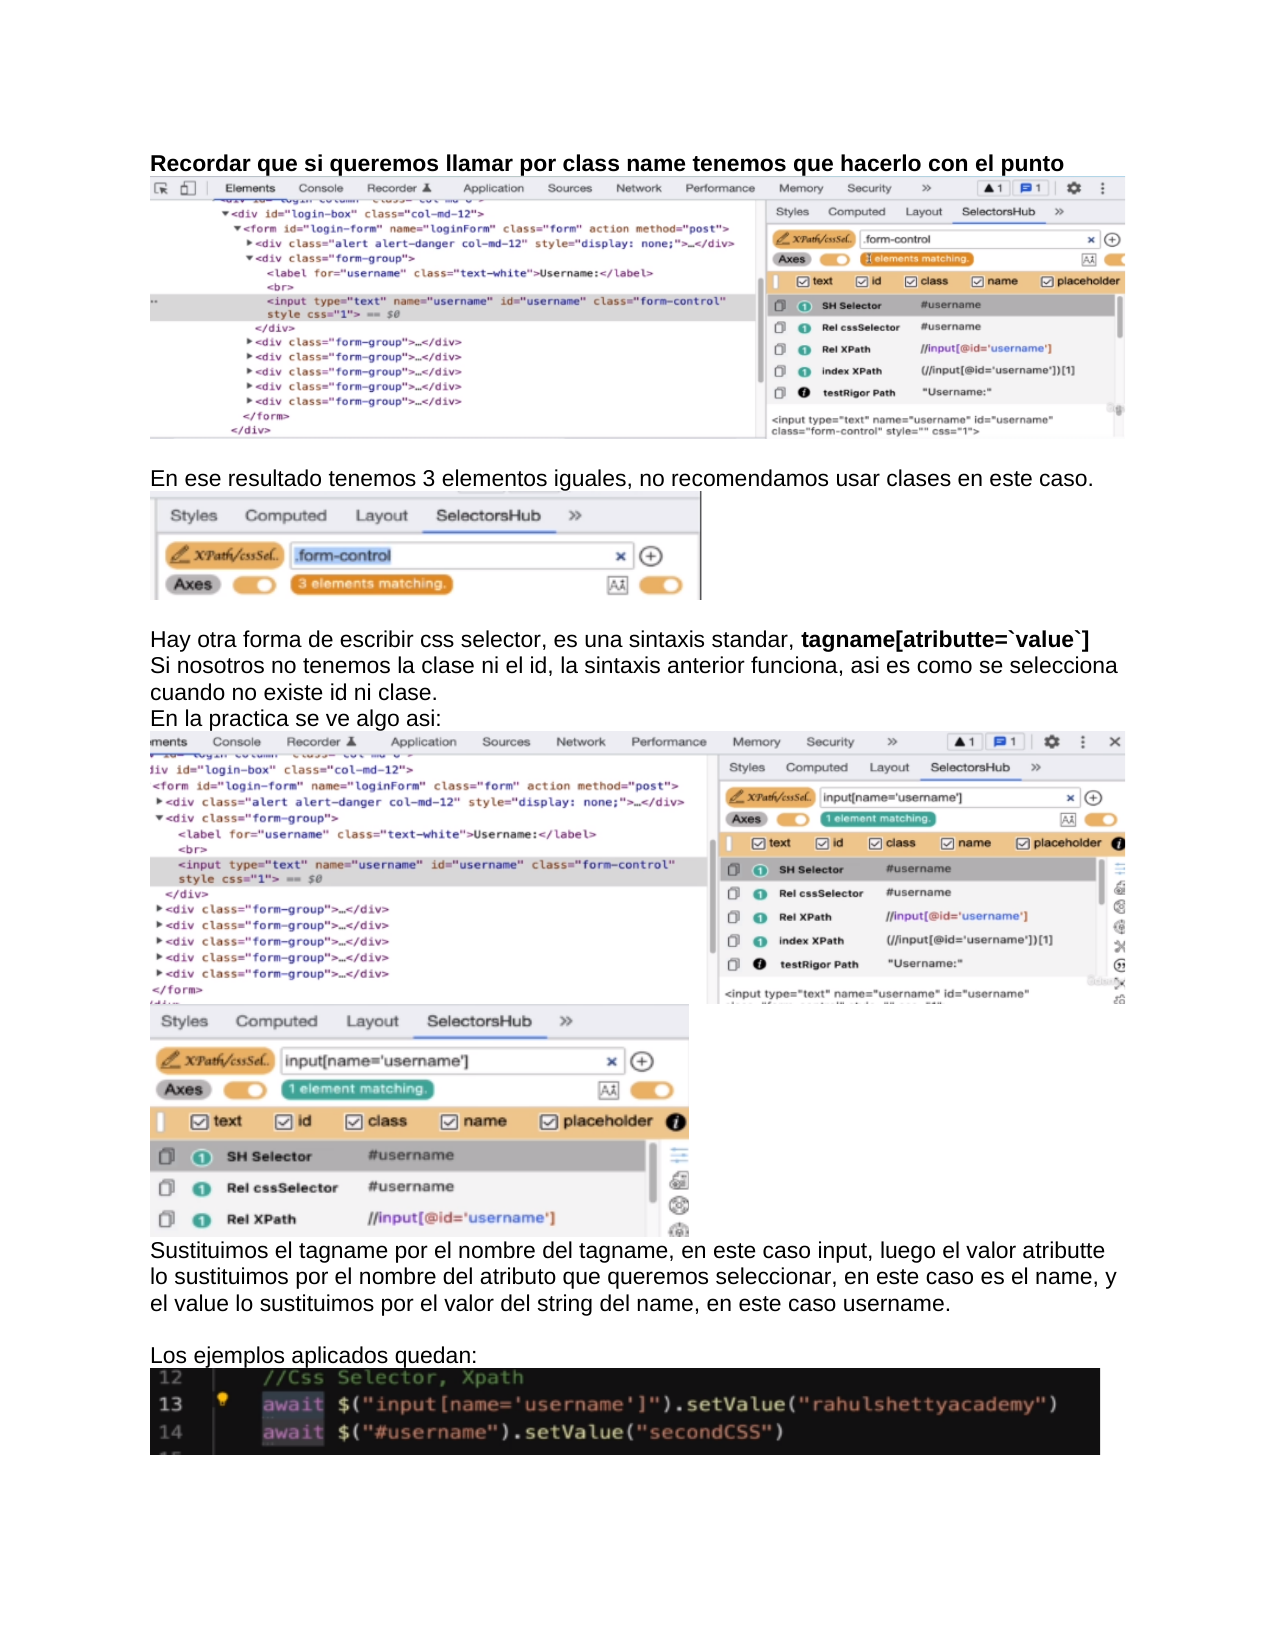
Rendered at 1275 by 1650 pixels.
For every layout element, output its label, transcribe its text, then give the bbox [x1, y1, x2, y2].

picture [150, 491, 702, 600]
picture [150, 176, 1125, 439]
text Hay otra forma de escribir css selector, es una sintaxis standar, tagname[atributte=`value`] [150, 626, 1125, 652]
text Recordar que si queremos llamar por class name tenemos que hacerlo con el punto [150, 150, 1125, 176]
picture [150, 731, 1125, 1237]
picture [150, 1368, 1100, 1455]
text Si nosotros no tenemos la clase ni el id, la sintaxis anterior funciona, asi es como se selecciona cuando no existe id ni clase. [150, 652, 1125, 705]
text Sustituimos el tagname por el nombre del tagname, en este caso input, luego el valor atributte lo sustituimos por el nombre del atributo que queremos seleccionar, en este caso es el name, y el value lo sustituimos por el valor del string del name, en este caso username. [150, 1237, 1125, 1316]
text En la practica se ve algo asi: [150, 705, 1125, 731]
text En ese resultado tenemos 3 elementos iguales, no recomendamos usar clases en este caso. [150, 465, 1125, 492]
